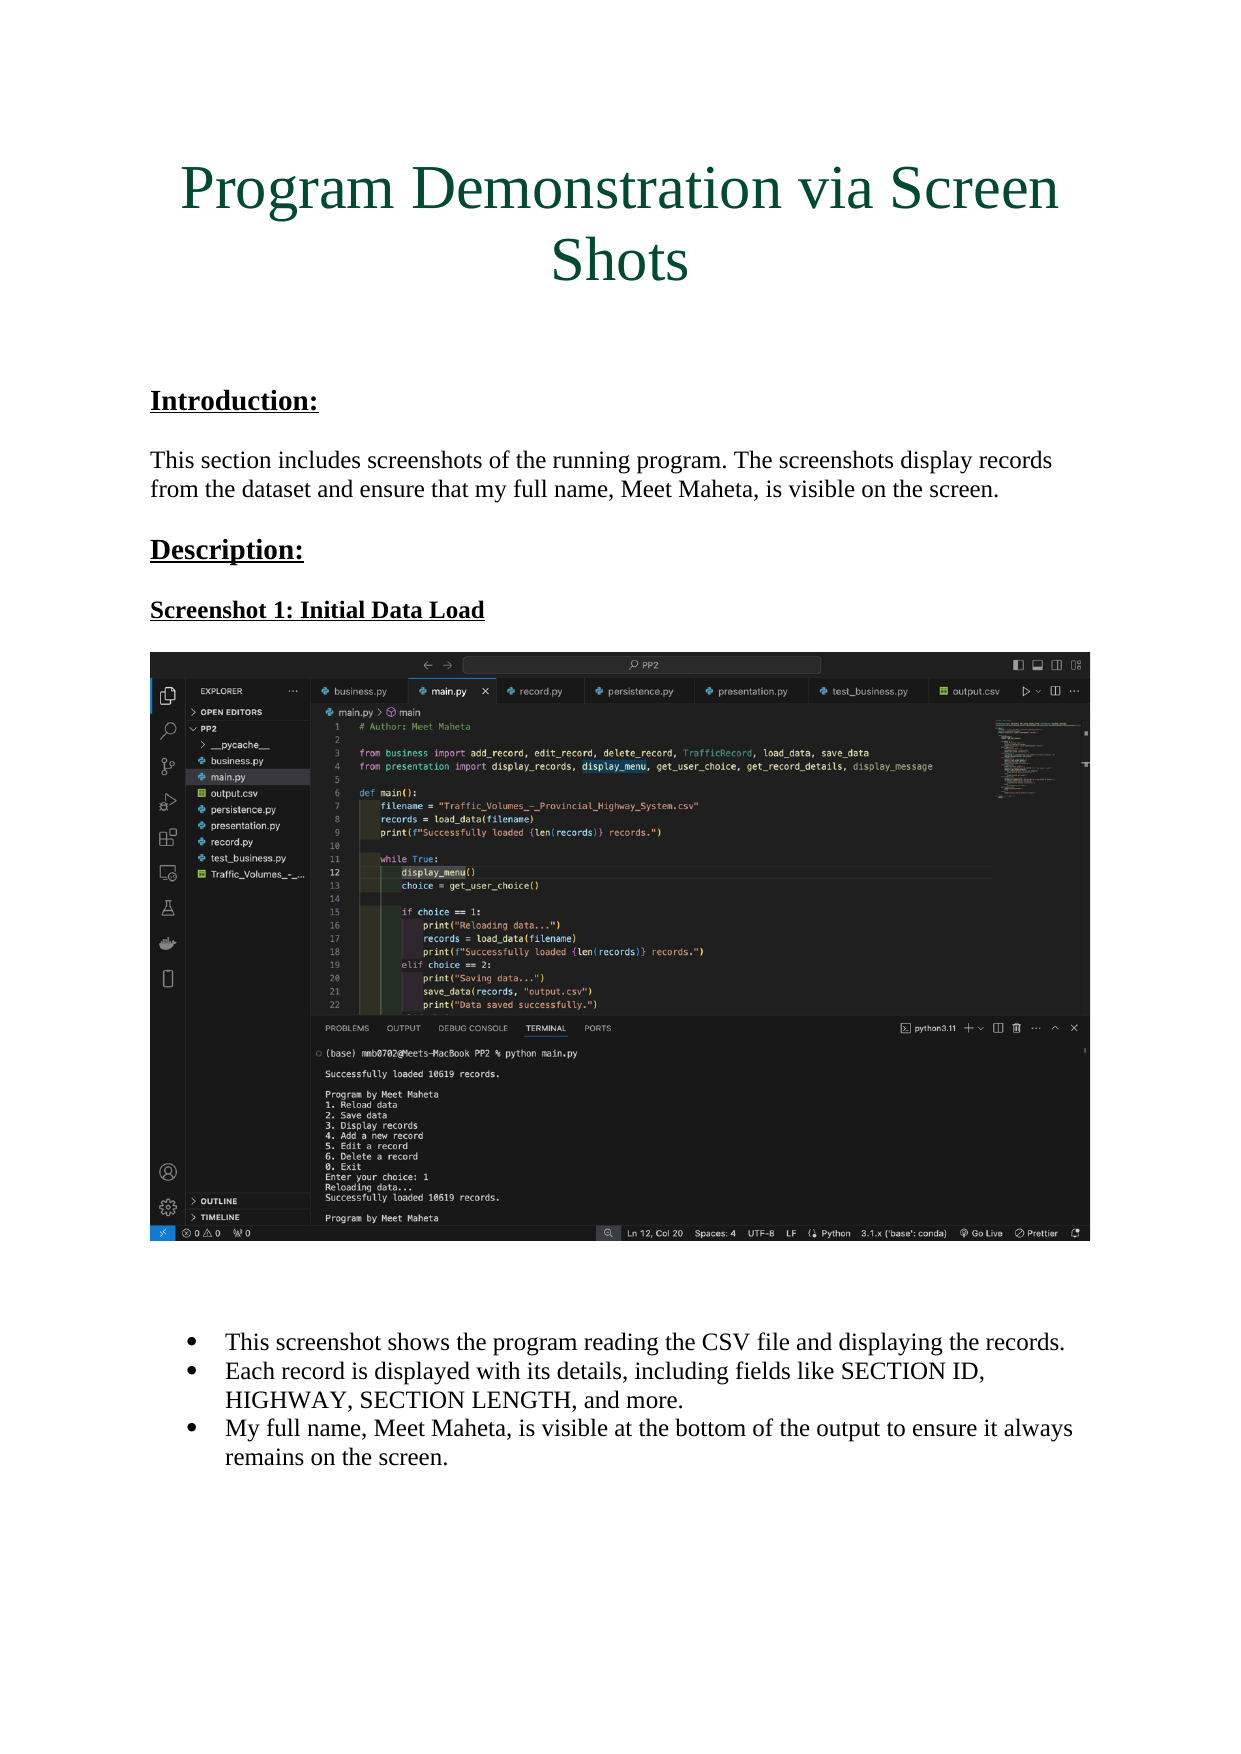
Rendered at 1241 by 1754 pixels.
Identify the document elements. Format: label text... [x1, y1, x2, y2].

text Program Demonstration via Screen Shots [150, 150, 1090, 294]
subtitle Description: [150, 532, 1090, 566]
subtitle Introduction: [150, 383, 1090, 416]
text Screenshot 1: Initial Data Load [150, 595, 1090, 623]
picture [150, 652, 1091, 1241]
list This screenshot shows the program reading the CSV file and displaying the records. [187, 1327, 1090, 1356]
list My full name, Meet Maheta, is visible at the bottom of the output to ensure it always remains on the screen. [187, 1413, 1090, 1471]
list Each record is displayed with its details, including fields like SECTION ID, HIGHWAY, SECTION LENGTH, and more. [187, 1356, 1090, 1413]
text This section includes screenshots of the running program. The screenshots display records from the dataset and ensure that my full name, Meet Maheta, is visible on the screen. [150, 445, 1090, 503]
